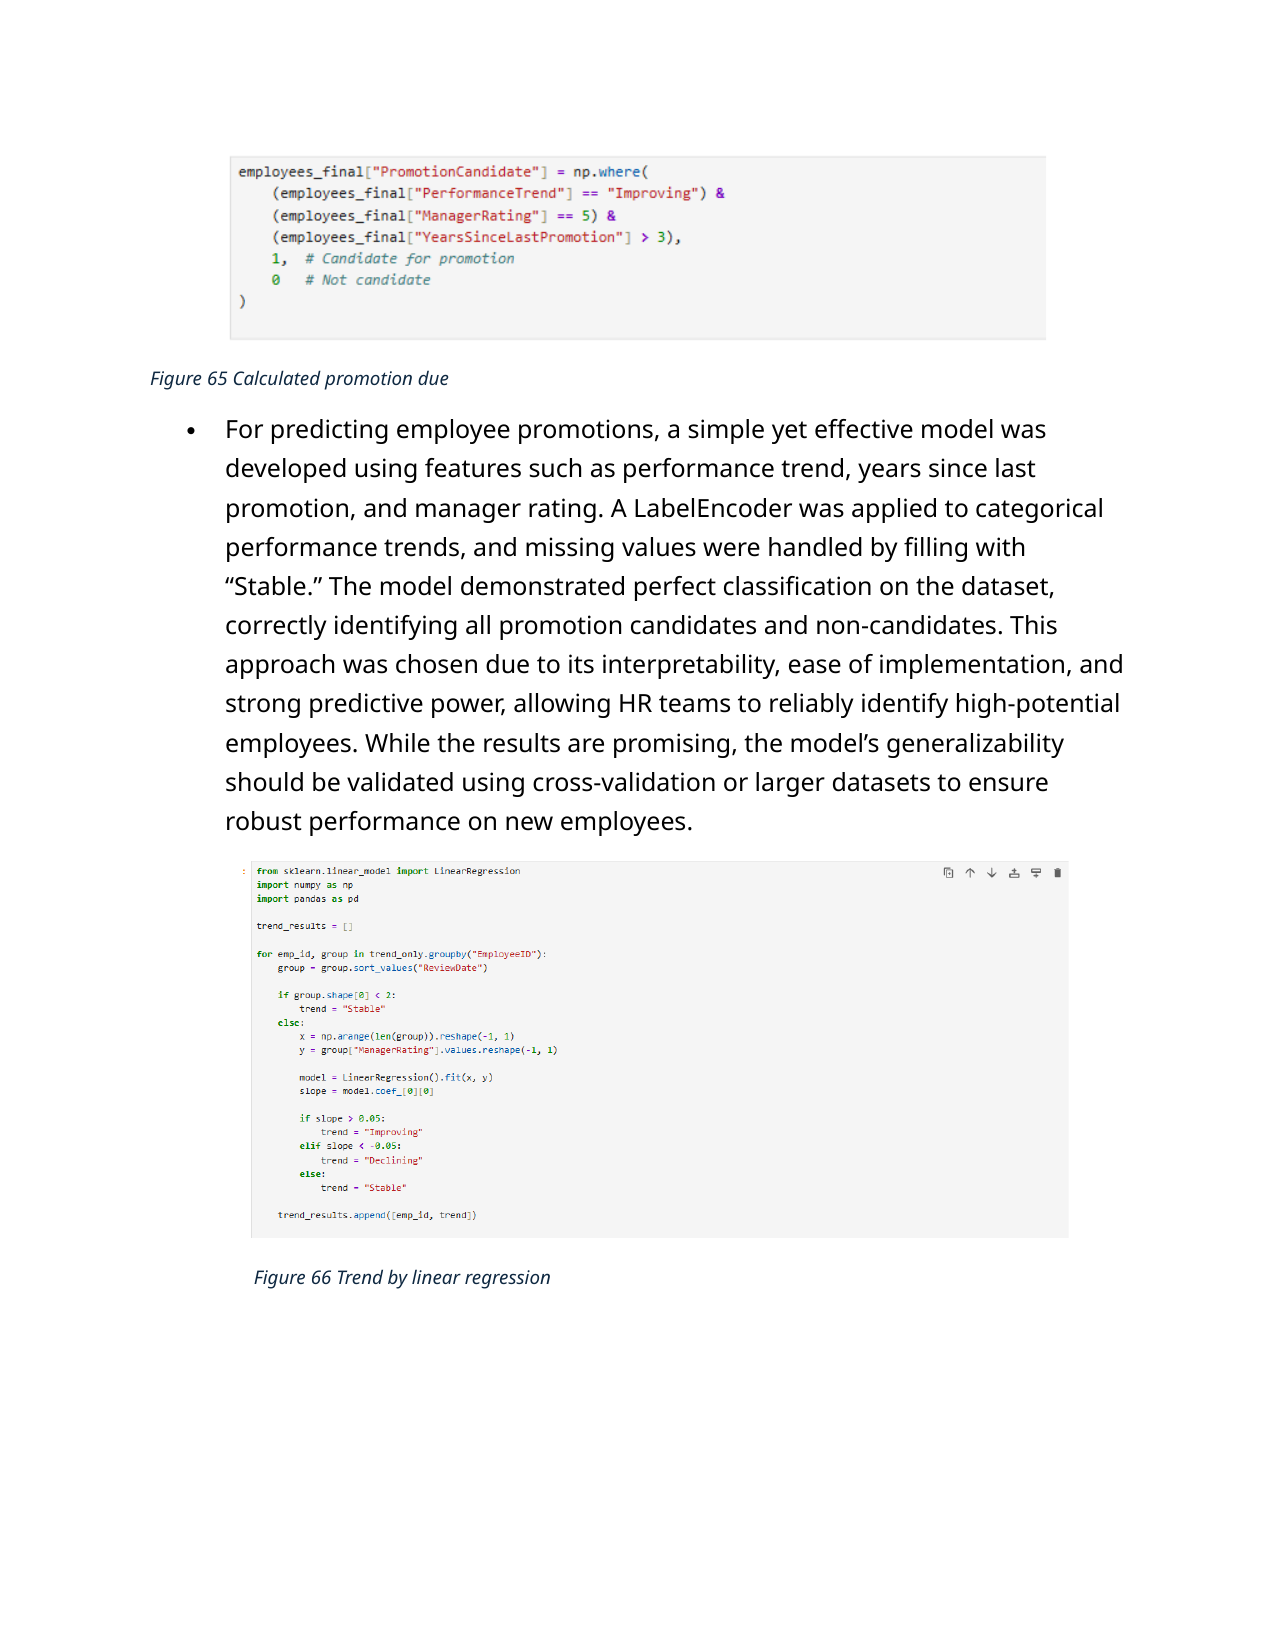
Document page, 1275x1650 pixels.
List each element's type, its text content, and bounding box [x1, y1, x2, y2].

list For predicting employee promotions, a simple yet effective model was developed using features such as performance trend, years since last promotion, and manager rating. A LabelEncoder was applied to categorical performance trends, and missing values were handled by filling with “Stable.” The model demonstrated perfect classification on the dataset, correctly identifying all promotion candidates and non-candidates. This approach was chosen due to its interpretability, ease of implementation, and strong predictive power, allowing HR teams to reliably identify high-potential employees. While the results are promising, the model’s generalizability should be validated using cross-validation or larger datasets to ensure robust performance on new employees. [187, 412, 1125, 838]
picture [225, 150, 1047, 344]
text Figure 65 Calculated promotion due [150, 366, 1125, 391]
picture [241, 861, 1069, 1238]
